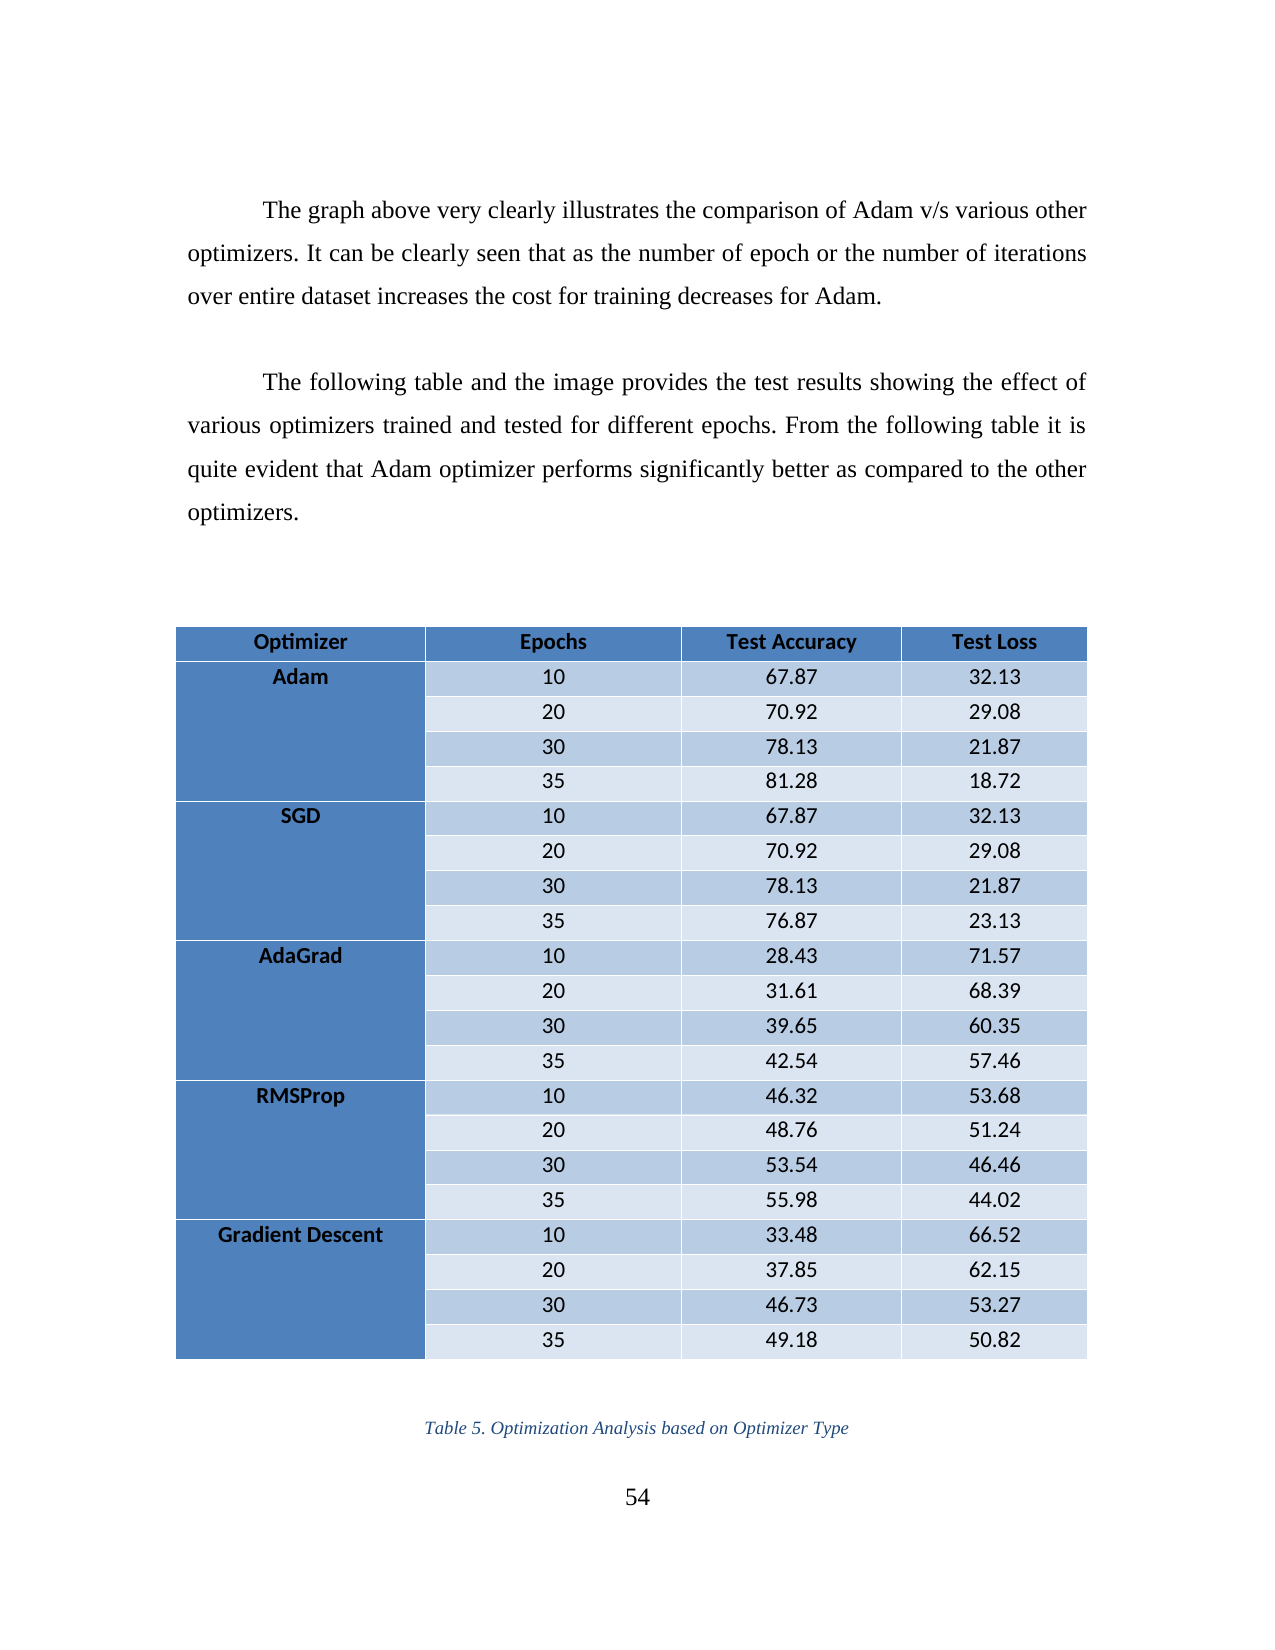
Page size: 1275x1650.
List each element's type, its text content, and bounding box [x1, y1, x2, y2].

table_header Optimizer [176, 627, 425, 661]
table_cell 35 [426, 1046, 681, 1080]
table_cell RMSProp [176, 1081, 425, 1219]
table_cell 10 [426, 1081, 681, 1114]
table_cell 32.13 [902, 662, 1087, 696]
table_cell 37.85 [682, 1255, 901, 1289]
table_cell 68.39 [902, 976, 1087, 1010]
text Table . Optimization Analysis based on Optimizer Type [187, 1417, 1087, 1438]
table_cell 20 [426, 1255, 681, 1289]
table_cell 46.46 [902, 1151, 1087, 1184]
table_cell 30 [426, 1151, 681, 1184]
table_cell SGD [176, 802, 425, 940]
table_cell 70.92 [682, 697, 901, 731]
table_cell 46.32 [682, 1081, 901, 1114]
table_cell 20 [426, 836, 681, 870]
table_cell 18.72 [902, 767, 1087, 801]
table_cell 46.73 [682, 1290, 901, 1324]
table_cell 53.54 [682, 1151, 901, 1184]
table_cell 67.87 [682, 662, 901, 696]
table_cell 67.87 [682, 802, 901, 835]
table_cell 42.54 [682, 1046, 901, 1080]
table_cell 35 [426, 1325, 681, 1359]
table_cell 57.46 [902, 1046, 1087, 1080]
table_header Test Accuracy [682, 627, 901, 661]
table_cell 29.08 [902, 697, 1087, 731]
table_cell 21.87 [902, 871, 1087, 905]
table_cell 71.57 [902, 941, 1087, 975]
table_cell 33.48 [682, 1220, 901, 1254]
table_cell 78.13 [682, 732, 901, 766]
table_cell 49.18 [682, 1325, 901, 1359]
table_cell 78.13 [682, 871, 901, 905]
text The following table and the image provides the test results showing the effect of various optimizers trained and tested for different epochs. From the following table it is quite evident that Adam optimizer performs significantly better as compared to the other optimizers. [187, 367, 1087, 526]
table_cell 29.08 [902, 836, 1087, 870]
table_cell 10 [426, 1220, 681, 1254]
table_cell 35 [426, 1185, 681, 1219]
table_cell 55.98 [682, 1185, 901, 1219]
table_cell 60.35 [902, 1011, 1087, 1045]
table_cell 39.65 [682, 1011, 901, 1045]
table_cell 50.82 [902, 1325, 1087, 1359]
table_cell 28.43 [682, 941, 901, 975]
table_cell 30 [426, 871, 681, 905]
table_cell 21.87 [902, 732, 1087, 766]
table_cell 20 [426, 976, 681, 1010]
table_cell 10 [426, 941, 681, 975]
table_cell 30 [426, 1290, 681, 1324]
table_cell AdaGrad [176, 941, 425, 1080]
table_cell 48.76 [682, 1116, 901, 1149]
table_cell 35 [426, 906, 681, 940]
table_cell 53.68 [902, 1081, 1087, 1114]
table_cell 66.52 [902, 1220, 1087, 1254]
table_header Test Loss [902, 627, 1087, 661]
table_cell 53.27 [902, 1290, 1087, 1324]
table_cell Gradient Descent [176, 1220, 425, 1359]
text The graph above very clearly illustrates the comparison of Adam v/s various other optimizers. It can be clearly seen that as the number of epoch or the number of iterations over entire dataset increases the cost for training decreases for Adam. [187, 195, 1087, 310]
table_cell 30 [426, 1011, 681, 1045]
table_cell 81.28 [682, 767, 901, 801]
table_cell 76.87 [682, 906, 901, 940]
table_cell 23.13 [902, 906, 1087, 940]
table_header Epochs [426, 627, 681, 661]
table_cell 20 [426, 1116, 681, 1149]
table_cell 51.24 [902, 1116, 1087, 1149]
table_cell 70.92 [682, 836, 901, 870]
table_cell 10 [426, 662, 681, 696]
table_cell 32.13 [902, 802, 1087, 835]
table_cell 20 [426, 697, 681, 731]
table_cell 10 [426, 802, 681, 835]
table_cell Adam [176, 662, 425, 801]
table_cell 31.61 [682, 976, 901, 1010]
table_cell 44.02 [902, 1185, 1087, 1219]
table_cell 35 [426, 767, 681, 801]
table_cell 62.15 [902, 1255, 1087, 1289]
table_cell 30 [426, 732, 681, 766]
